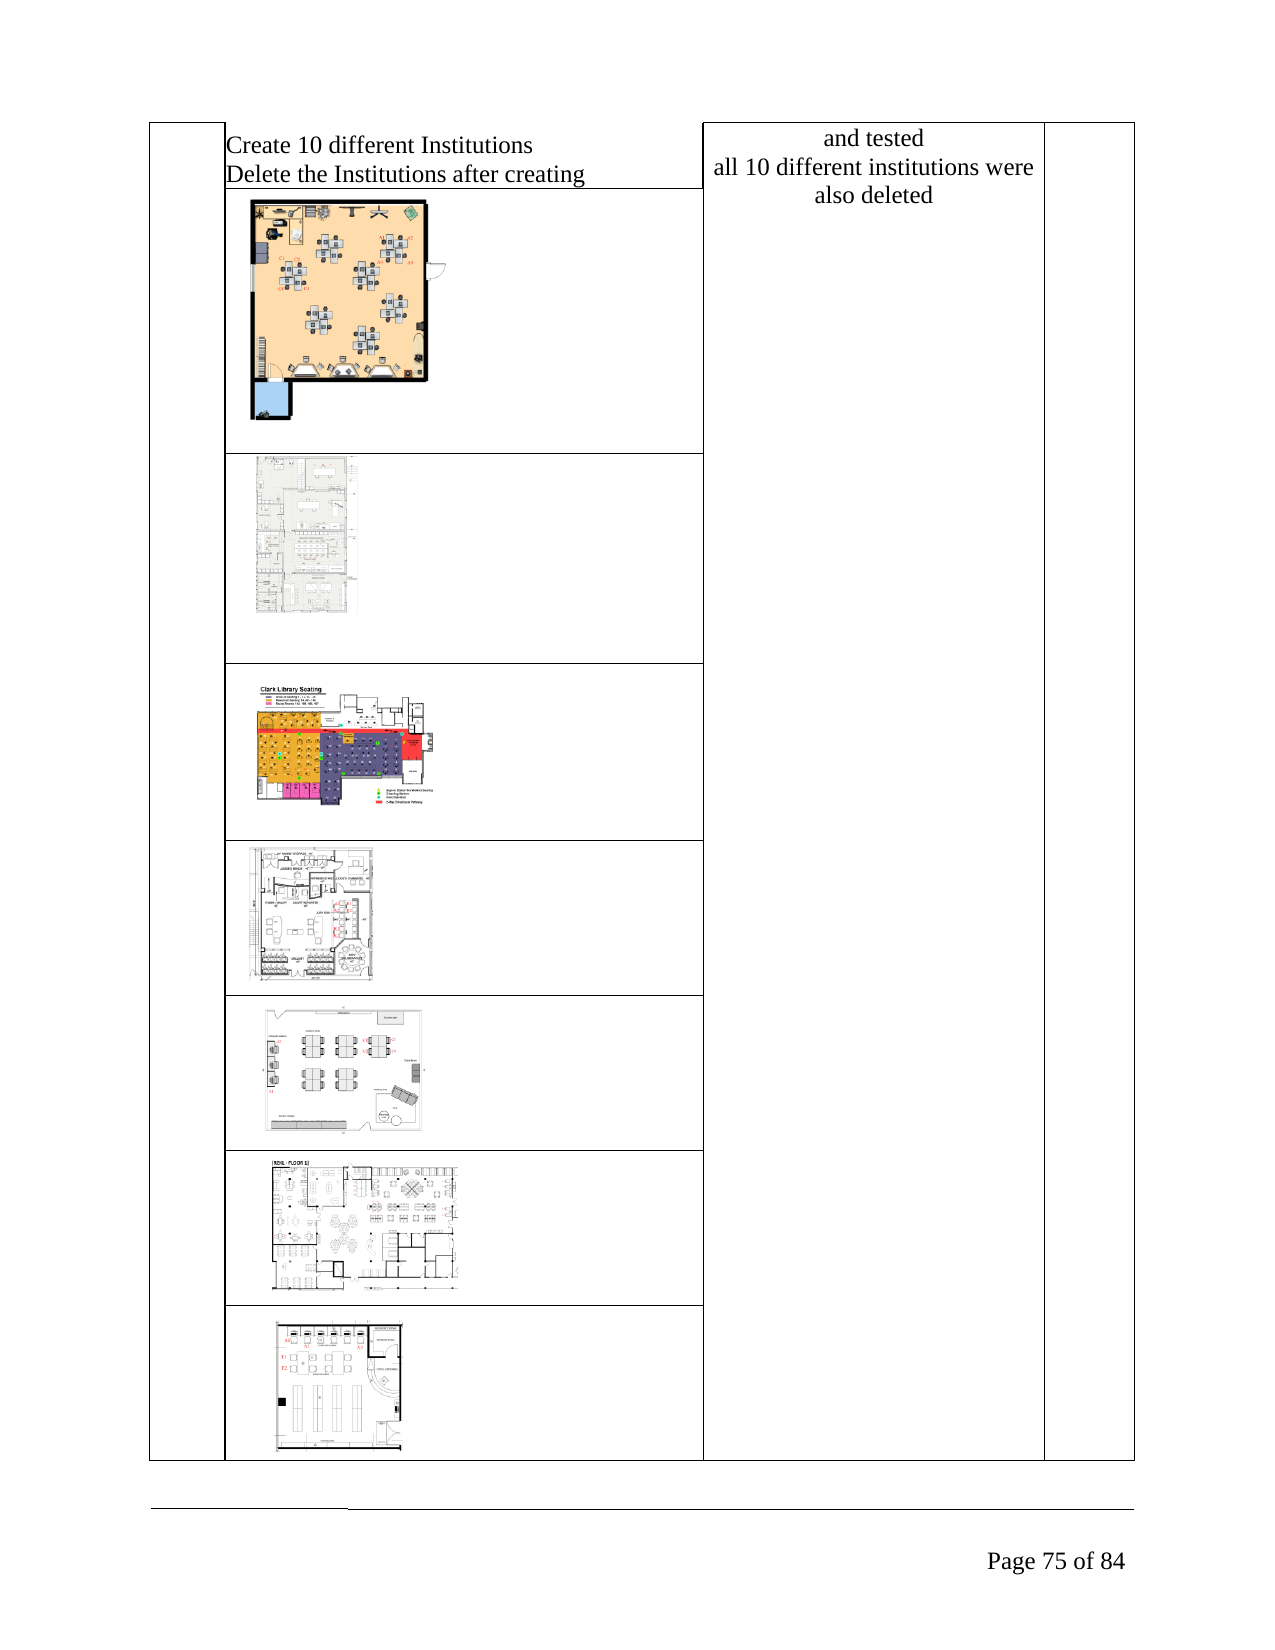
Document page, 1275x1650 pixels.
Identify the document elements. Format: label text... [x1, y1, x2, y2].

table_cell [1045, 123, 1134, 1460]
table_cell [226, 122, 702, 188]
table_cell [704, 123, 1044, 1460]
table_cell [226, 841, 703, 995]
picture [256, 456, 358, 613]
table_cell [226, 1306, 703, 1460]
picture [253, 683, 436, 808]
table_cell [226, 454, 703, 663]
picture [274, 1320, 403, 1452]
picture [249, 847, 373, 981]
table_cell [226, 664, 703, 840]
table_cell [226, 189, 703, 453]
picture [268, 1158, 458, 1291]
table_cell [226, 1151, 703, 1305]
table_cell 6 [150, 123, 224, 1460]
picture [256, 1002, 431, 1139]
picture [239, 189, 456, 438]
table_cell [226, 996, 703, 1150]
